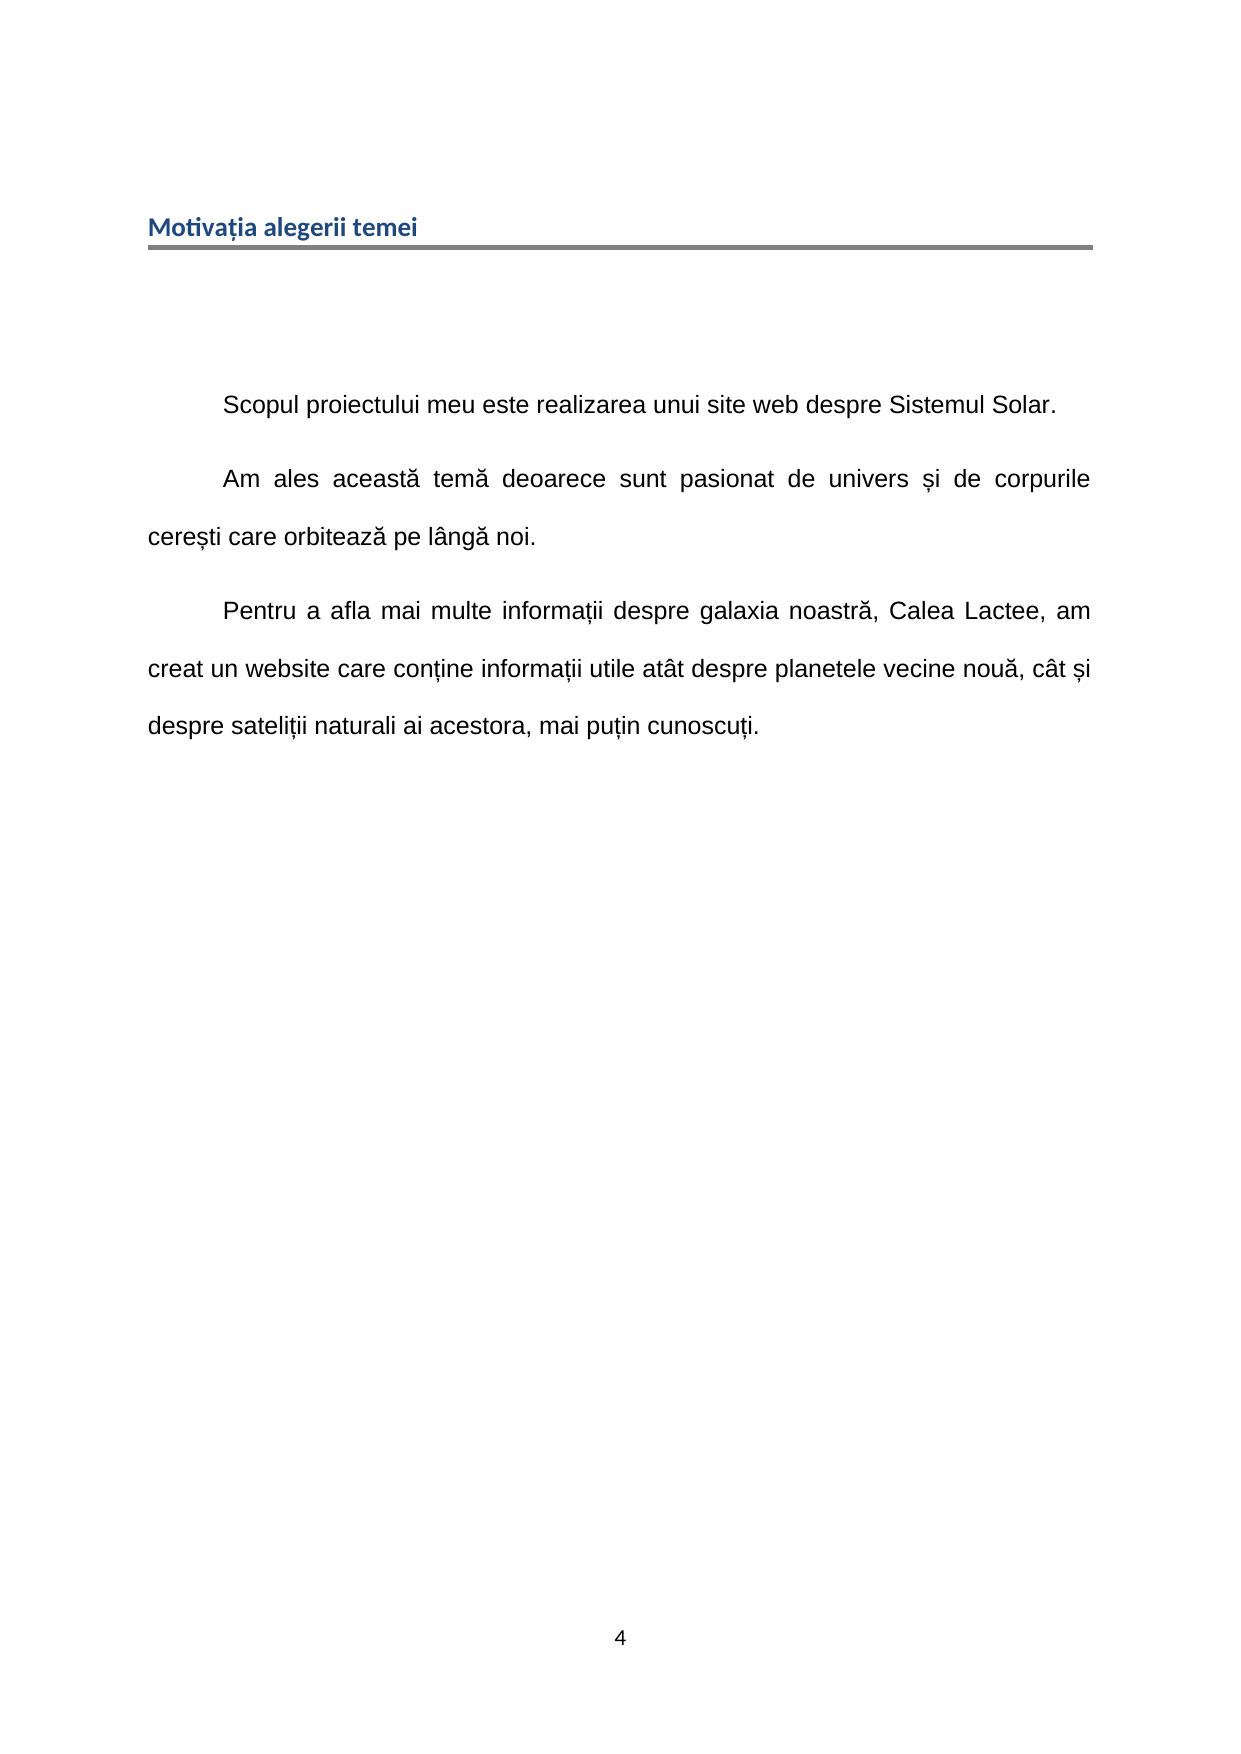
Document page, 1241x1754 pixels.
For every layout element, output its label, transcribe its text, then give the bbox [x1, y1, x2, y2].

text Am ales această temă deoarece sunt pasionat de univers și de corpurile cerești care orbitează pe lângă noi. [148, 464, 1093, 551]
text Scopul proiectului meu este realizarea unui site web despre Sistemul Solar. [148, 390, 1093, 419]
subtitle Motivația alegerii temei [148, 210, 1093, 245]
text Pentru a afla mai multe informații despre galaxia noastră, Calea Lactee, am creat un website care conține informații utile atât despre planetele vecine nouă, cât și despre sateliții naturali ai acestora, mai puțin cunoscuți. [148, 596, 1093, 740]
